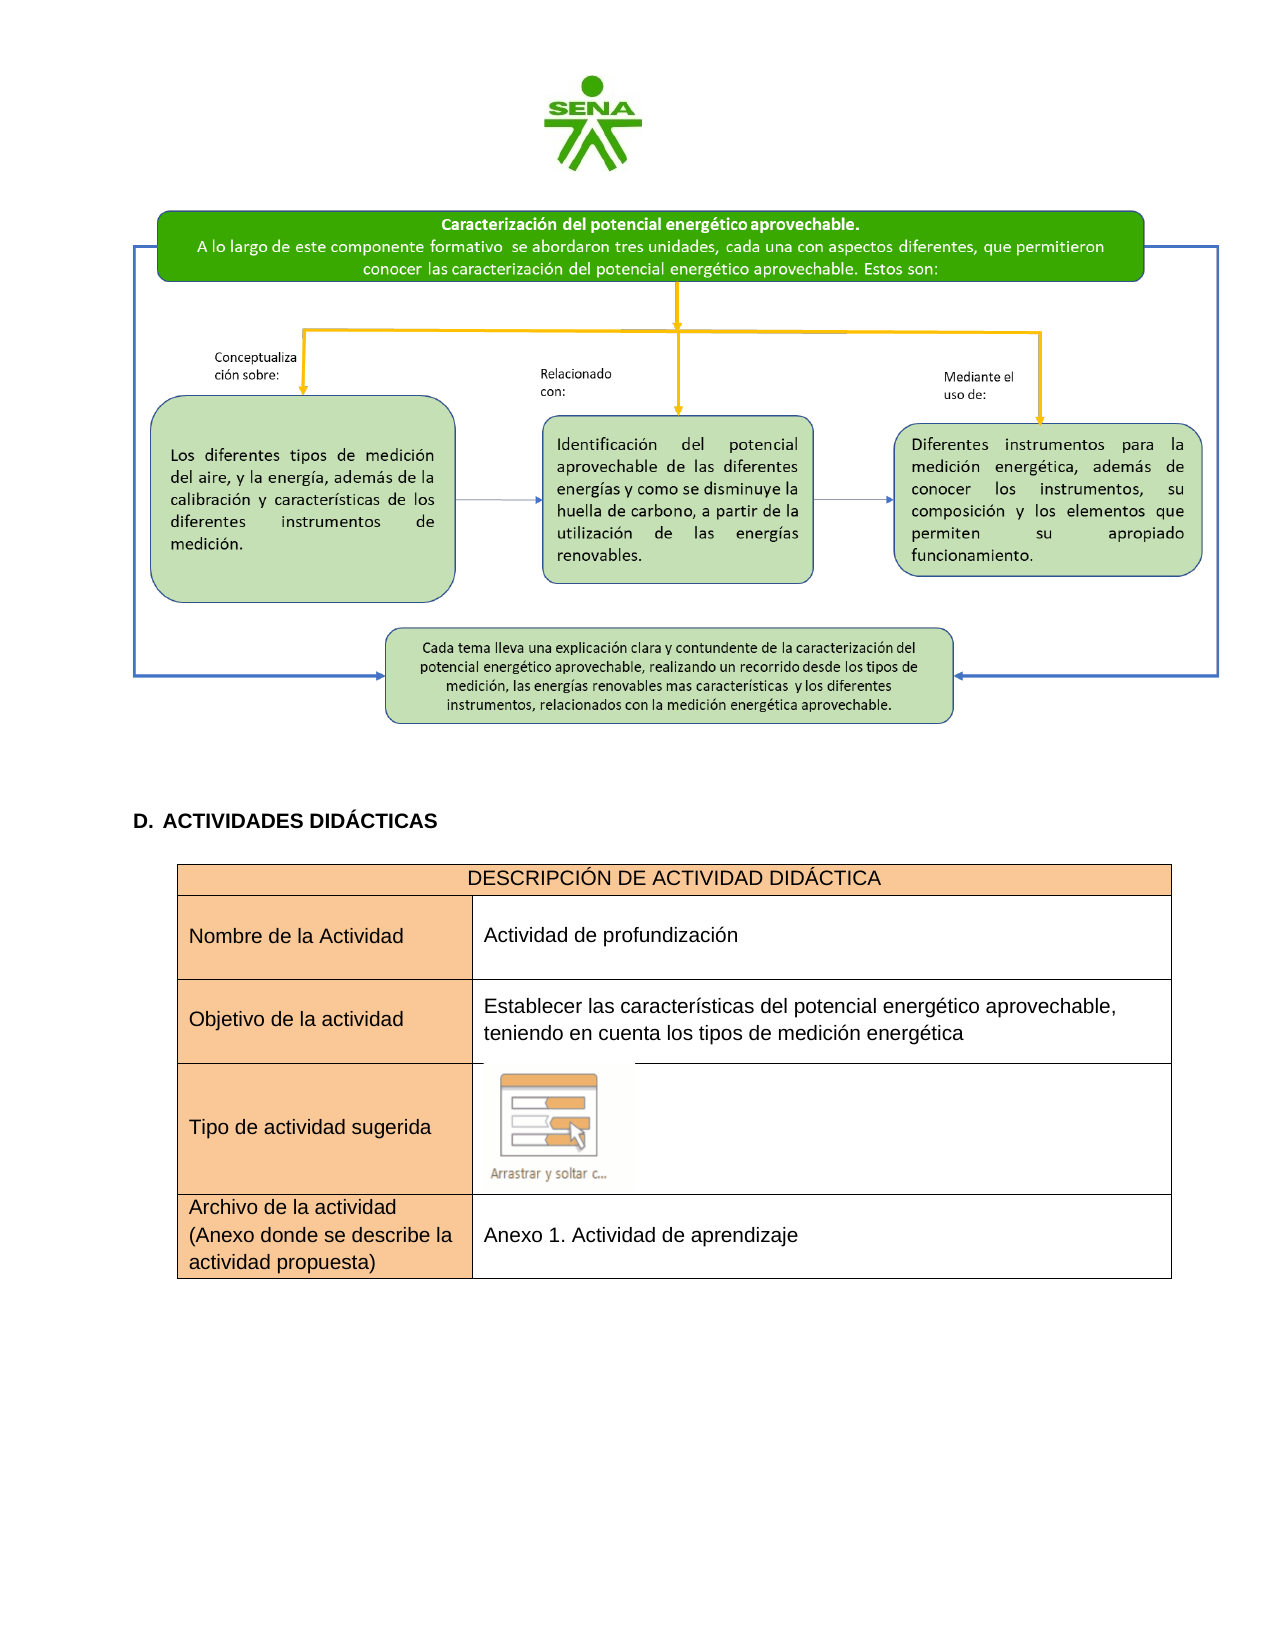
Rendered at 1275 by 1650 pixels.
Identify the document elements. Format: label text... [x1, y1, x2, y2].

picture [544, 75, 643, 172]
list ACTIVIDADES DIDÁCTICAS [133, 809, 1157, 833]
table_header DESCRIPCIÓN DE ACTIVIDAD DIDÁCTICA [178, 865, 1171, 895]
picture [483, 1063, 636, 1191]
table_cell Objetivo de la actividad [178, 980, 472, 1063]
table_cell Nombre de la Actividad [178, 896, 472, 979]
table_cell Establecer las características del potencial energético aprovechable, teniendo en cuenta los tipos de medición energética [473, 980, 1171, 1063]
table_cell Archivo de la actividad (Anexo donde se describe la actividad propuesta) [178, 1195, 472, 1278]
table_cell [473, 1064, 1171, 1194]
table_cell Anexo 1. Actividad de aprendizaje [473, 1195, 1171, 1278]
picture [132, 207, 1220, 724]
table_cell Actividad de profundización [473, 896, 1171, 979]
table_cell Tipo de actividad sugerida [178, 1064, 472, 1194]
